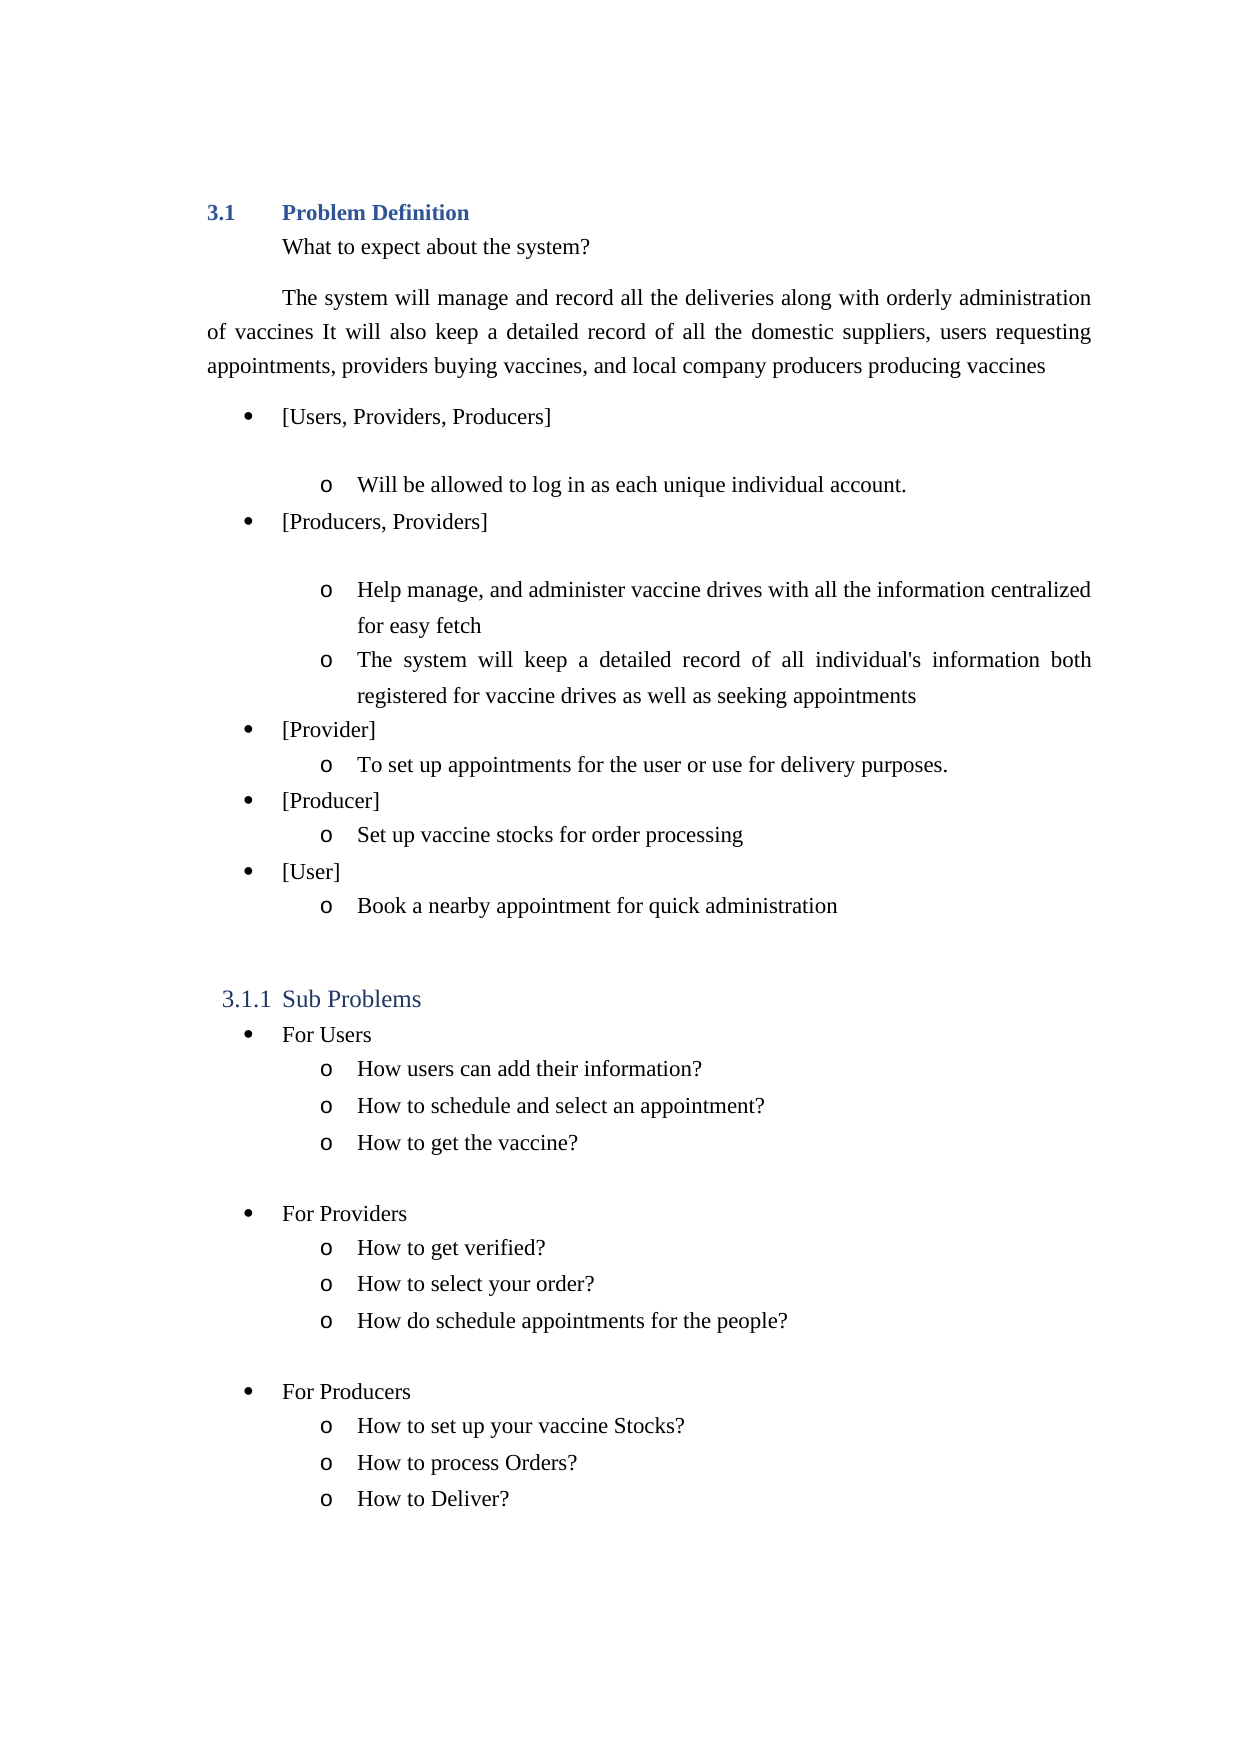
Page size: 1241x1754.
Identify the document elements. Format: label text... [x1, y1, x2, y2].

list How to get verified? [319, 1234, 1092, 1262]
list How to get the vaccine? [319, 1129, 1092, 1157]
list The system will keep a detailed record of all individual's information both registered for vaccine drives as well as seeking appointments [319, 646, 1092, 709]
list [Producer] [244, 787, 1092, 814]
list How to process Orders? [319, 1449, 1092, 1477]
list How do schedule appointments for the people? [319, 1307, 1092, 1335]
subtitle Sub Problems [222, 984, 1092, 1013]
list [Producers, Providers] [244, 508, 1092, 534]
list [Provider] [244, 716, 1092, 743]
list Book a nearby appointment for quick administration [319, 892, 1092, 921]
list For Users [244, 1021, 1092, 1048]
list For Providers [244, 1199, 1092, 1226]
subtitle Problem Definition [207, 198, 1092, 225]
list For Producers [244, 1378, 1092, 1404]
list Will be allowed to log in as each unique individual account. [319, 471, 1092, 499]
list Set up vaccine stocks for order processing [319, 821, 1092, 850]
text What to expect about the system? [207, 233, 1092, 259]
list How to schedule and select an appointment? [319, 1092, 1092, 1120]
list Help manage, and administer vaccine drives with all the information centralized for easy fetch [319, 576, 1092, 638]
text The system will manage and record all the deliveries along with orderly administration of vaccines It will also keep a detailed record of all the domestic suppliers, users requesting appointments, providers buying vaccines, and local company producers producing vaccines [207, 283, 1092, 378]
list [User] [244, 858, 1092, 884]
list How to set up your vaccine Stocks? [319, 1412, 1092, 1440]
list How to select your order? [319, 1270, 1092, 1299]
list How users can add their information? [319, 1055, 1092, 1084]
list How to Deliver? [319, 1485, 1092, 1514]
list To set up appointments for the user or use for delivery purposes. [319, 751, 1092, 779]
list [Users, Providers, Producers] [244, 403, 1092, 429]
